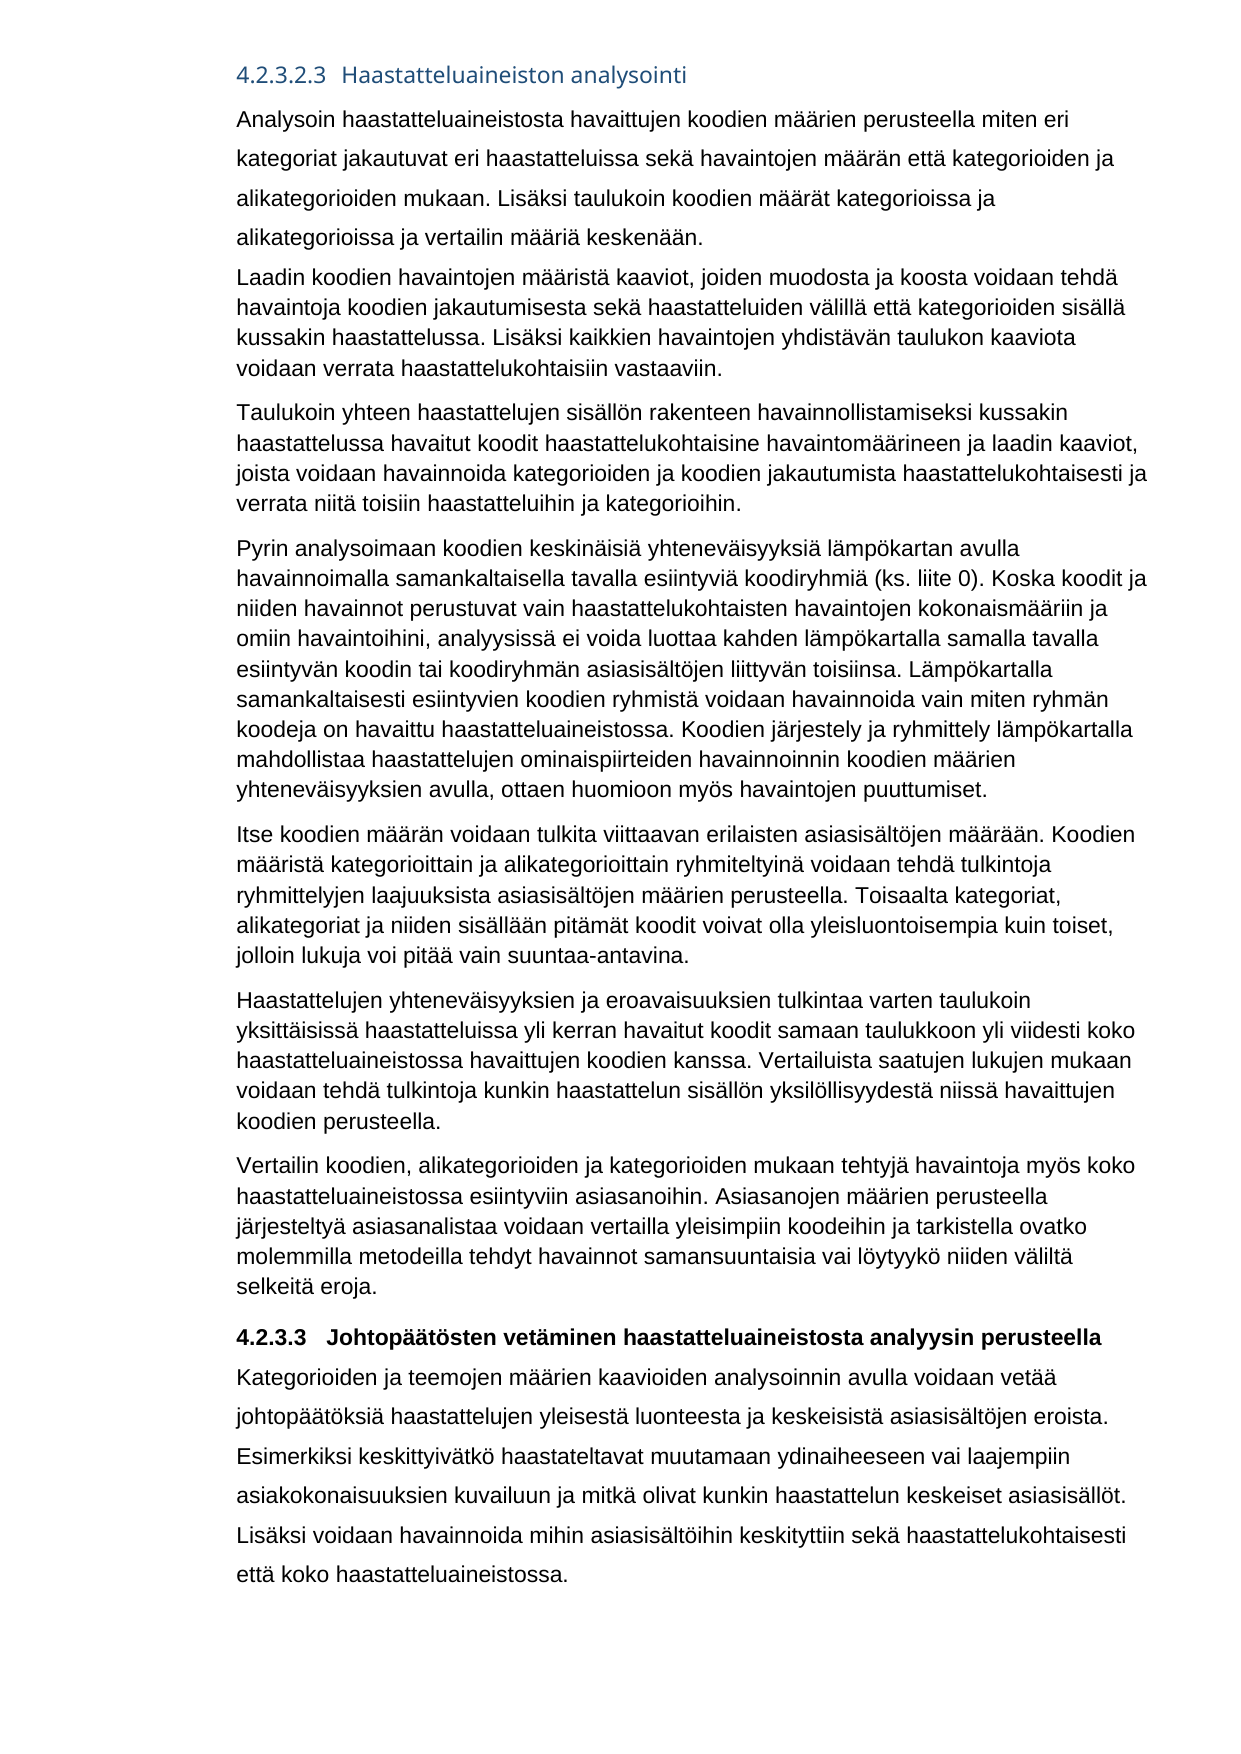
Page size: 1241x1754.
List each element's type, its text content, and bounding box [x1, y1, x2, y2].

text Itse koodien määrän voidaan tulkita viittaavan erilaisten asiasisältöjen määrään. Koodien määristä kategorioittain ja alikategorioittain ryhmiteltyinä voidaan tehdä tulkintoja ryhmittelyjen laajuuksista asiasisältöjen määrien perusteella. Toisaalta kategoriat, alikategoriat ja niiden sisällään pitämät koodit voivat olla yleisluontoisempia kuin toiset, jolloin lukuja voi pitää vain suuntaa-antavina. [236, 821, 1152, 968]
text Pyrin analysoimaan koodien keskinäisiä yhteneväisyyksiä lämpökartan avulla havainnoimalla samankaltaisella tavalla esiintyviä koodiryhmiä (ks. liite 0). Koska koodit ja niiden havainnot perustuvat vain haastattelukohtaisten havaintojen kokonaismääriin ja omiin havaintoihini, analyysissä ei voida luottaa kahden lämpökartalla samalla tavalla esiintyvän koodin tai koodiryhmän asiasisältöjen liittyvän toisiinsa. Lämpökartalla samankaltaisesti esiintyvien koodien ryhmistä voidaan havainnoida vain miten ryhmän koodeja on havaittu haastatteluaineistossa. Koodien järjestely ja ryhmittely lämpökartalla mahdollistaa haastattelujen ominaispiirteiden havainnoinnin koodien määrien yhteneväisyyksien avulla, ottaen huomioon myös havaintojen puuttumiset. [236, 535, 1152, 803]
text Vertailin koodien, alikategorioiden ja kategorioiden mukaan tehtyjä havaintoja myös koko haastatteluaineistossa esiintyviin asiasanoihin. Asiasanojen määrien perusteella järjesteltyä asiasanalistaa voidaan vertailla yleisimpiin koodeihin ja tarkistella ovatko molemmilla metodeilla tehdyt havainnot samansuuntaisia vai löytyykö niiden väliltä selkeitä eroja. [236, 1152, 1152, 1299]
text Laadin koodien havaintojen määristä kaaviot, joiden muodosta ja koosta voidaan tehdä havaintoja koodien jakautumisesta sekä haastatteluiden välillä että kategorioiden sisällä kussakin haastattelussa. Lisäksi kaikkien havaintojen yhdistävän taulukon kaaviota voidaan verrata haastattelukohtaisiin vastaaviin. [236, 264, 1152, 381]
text Taulukoin yhteen haastattelujen sisällön rakenteen havainnollistamiseksi kussakin haastattelussa havaitut koodit haastattelukohtaisine havaintomäärineen ja laadin kaaviot, joista voidaan havainnoida kategorioiden ja koodien jakautumista haastattelukohtaisesti ja verrata niitä toisiin haastatteluihin ja kategorioihin. [236, 399, 1152, 516]
subtitle Johtopäätösten vetäminen haastatteluaineistosta analyysin perusteella [236, 1324, 1152, 1351]
text Haastattelujen yhteneväisyyksien ja eroavaisuuksien tulkintaa varten taulukoin yksittäisissä haastatteluissa yli kerran havaitut koodit samaan taulukkoon yli viidesti koko haastatteluaineistossa havaittujen koodien kanssa. Vertailuista saatujen lukujen mukaan voidaan tehdä tulkintoja kunkin haastattelun sisällön yksilöllisyydestä niissä havaittujen koodien perusteella. [236, 987, 1152, 1134]
subtitle Haastatteluaineiston analysointi [236, 59, 1152, 90]
